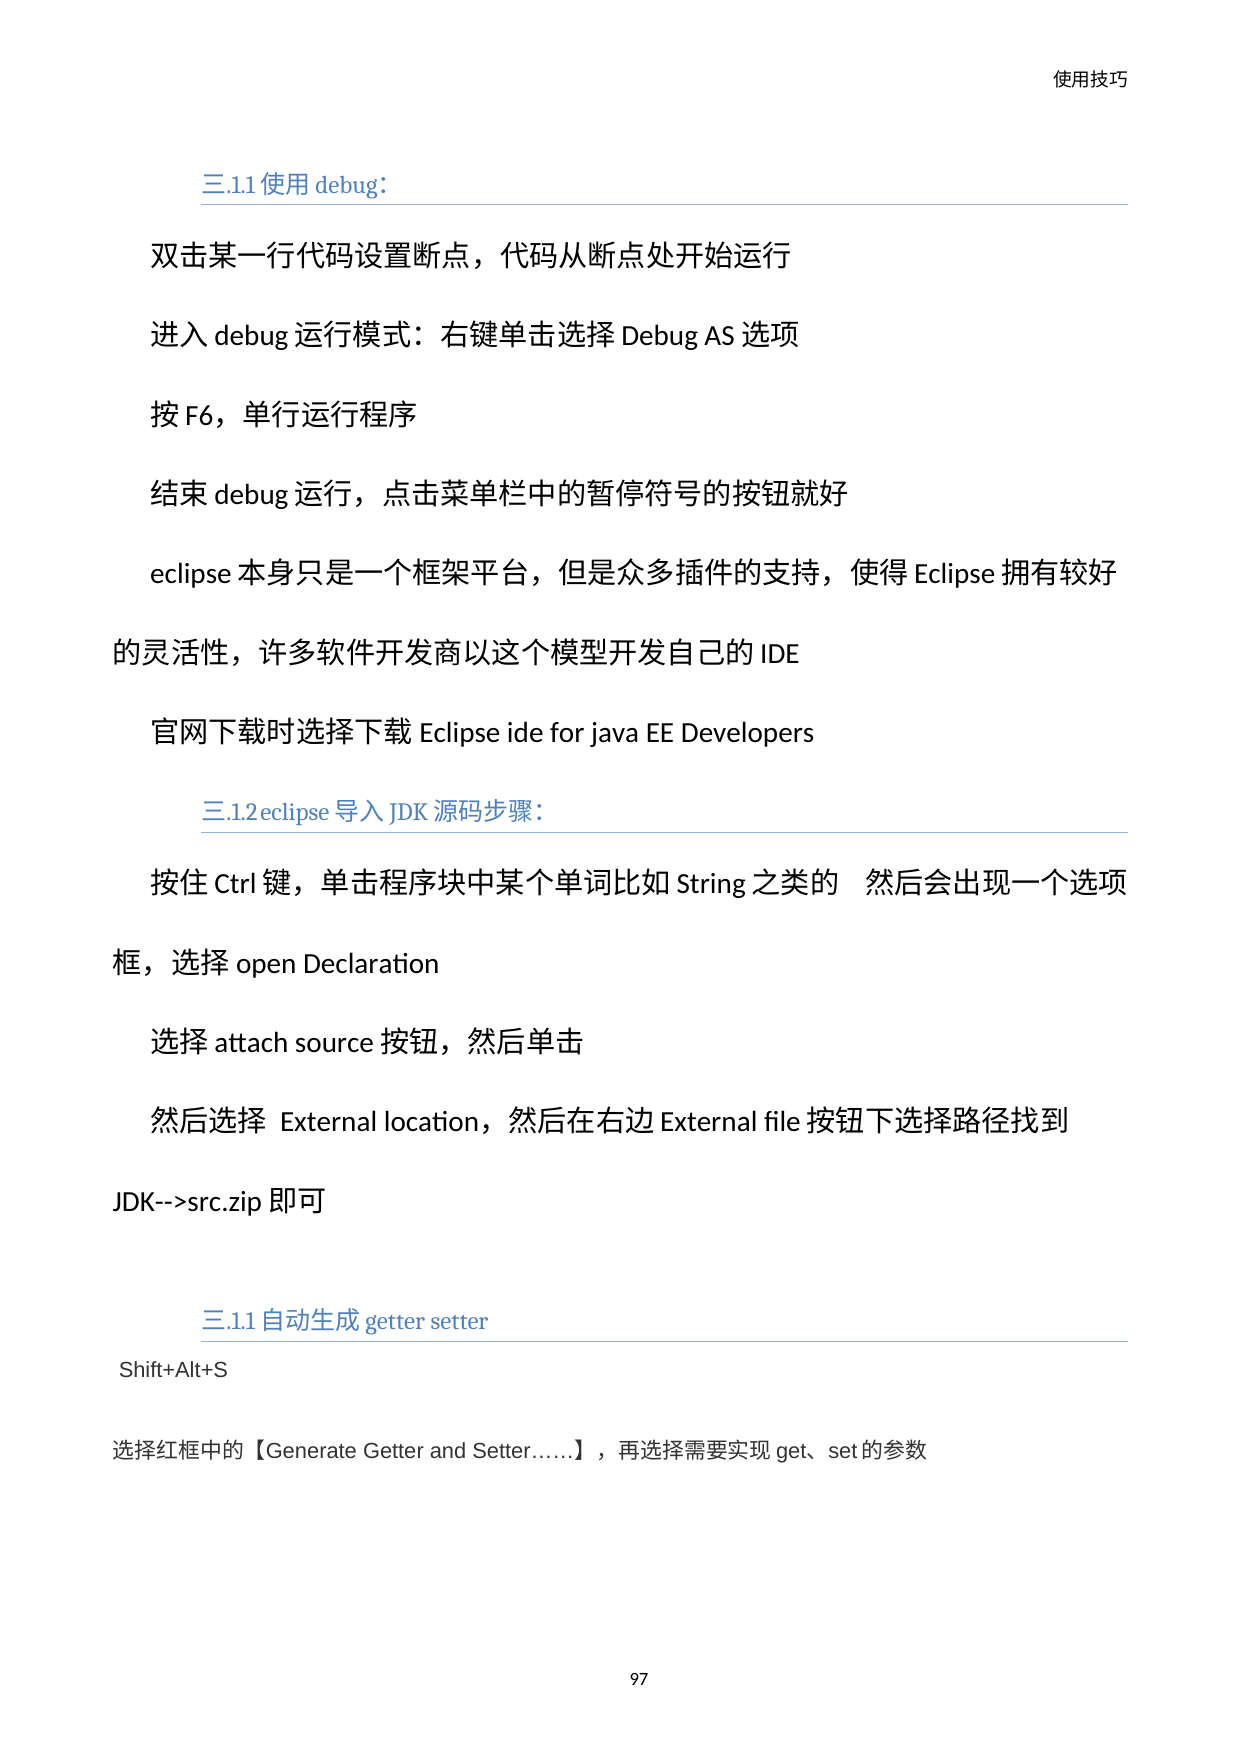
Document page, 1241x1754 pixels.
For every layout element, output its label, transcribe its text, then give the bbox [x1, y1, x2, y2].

text 按F6，单行运行程序 [112, 372, 1128, 452]
subtitle 使用debug： [201, 163, 1128, 204]
text 双击某一行代码设置断点，代码从断点处开始运行 [112, 214, 1128, 293]
text 按住Ctrl键，单击程序块中某个单词比如String之类的 然后会出现一个选项框，选择 open Declaration [112, 841, 1128, 1000]
text eclipse本身只是一个框架平台，但是众多插件的支持，使得Eclipse拥有较好的灵活性，许多软件开发商以这个模型开发自己的IDE [112, 531, 1128, 690]
text 结束debug运行，点击菜单栏中的暂停符号的按钮就好 [112, 452, 1128, 531]
subtitle eclipse导入JDK源码步骤： [201, 790, 1128, 832]
text 官网下载时选择下载 Eclipse ide for java EE Developers [112, 690, 1128, 769]
text 选择红框中的【Generate Getter and Setter……】，再选择需要实现get、set的参数 [112, 1429, 1128, 1469]
text 选择attach source按钮，然后单击 [112, 1000, 1128, 1079]
text Shift+Alt+S [112, 1350, 1128, 1389]
text 然后选择 External location，然后在右边External file按钮下选择路径找到JDK-->src.zip即可 [112, 1079, 1128, 1238]
text 进入debug运行模式：右键单击选择Debug AS 选项 [112, 293, 1128, 372]
subtitle 自动生成getter setter [201, 1299, 1128, 1341]
